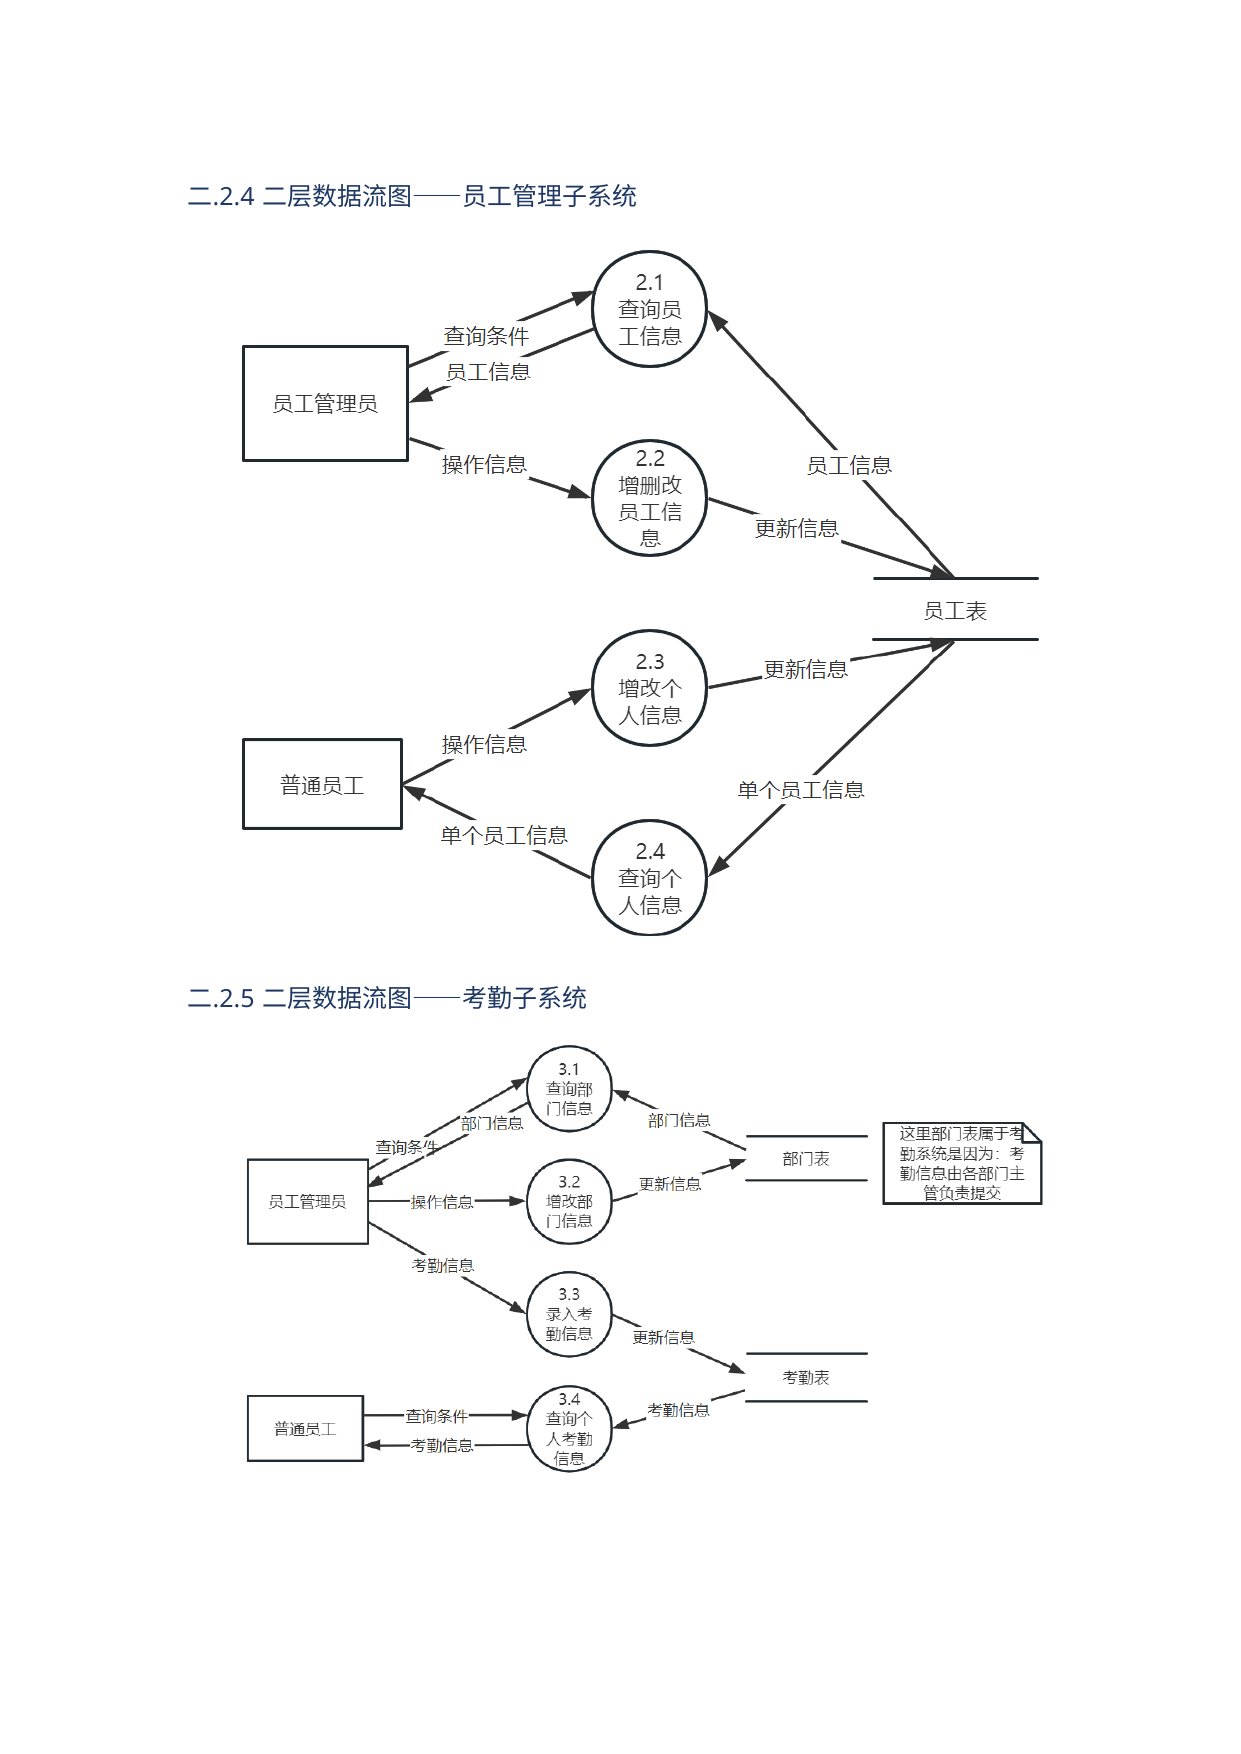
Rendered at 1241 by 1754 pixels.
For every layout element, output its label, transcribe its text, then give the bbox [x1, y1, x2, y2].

picture [187, 1045, 1053, 1474]
subtitle 二层数据流图——员工管理子系统 [187, 162, 1053, 227]
subtitle 二层数据流图——考勤子系统 [187, 964, 1053, 1029]
picture [187, 238, 1053, 936]
